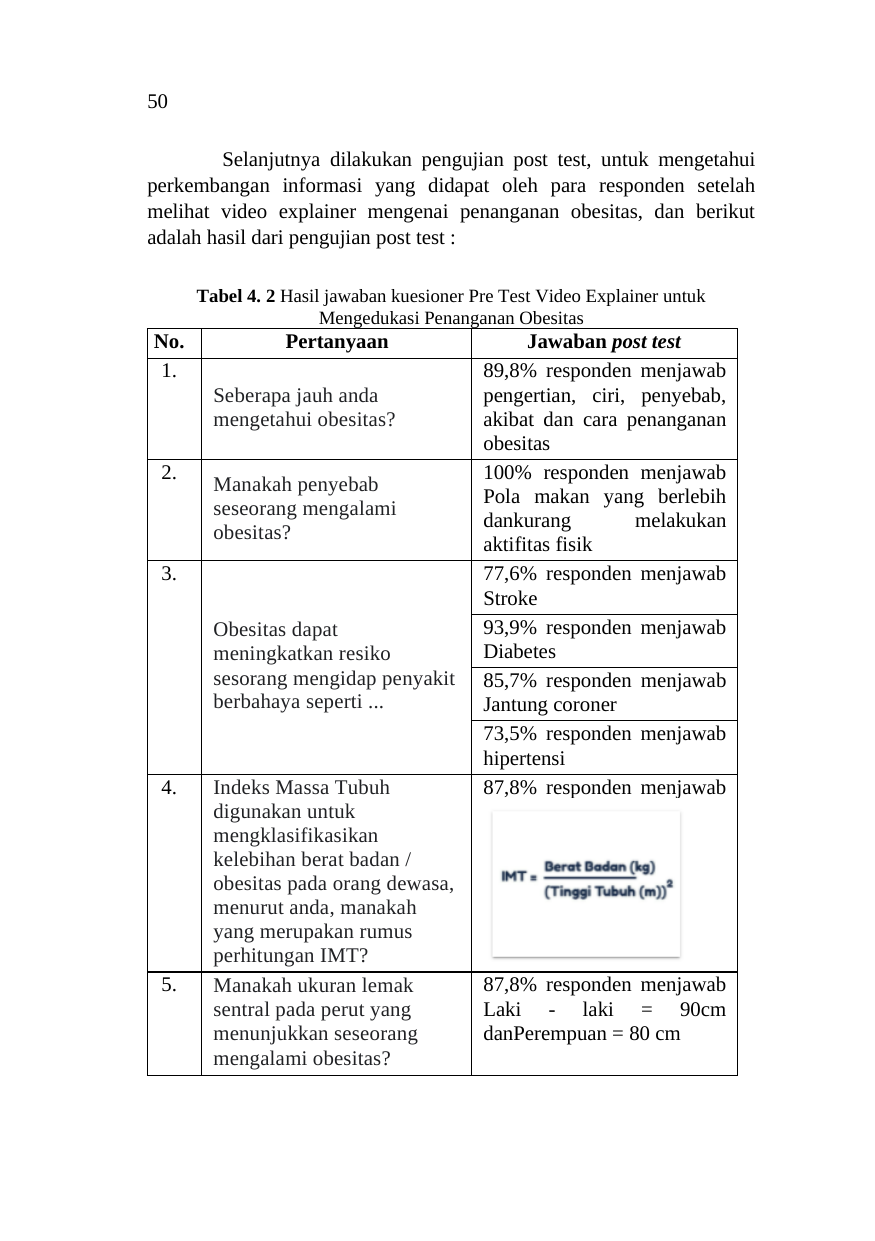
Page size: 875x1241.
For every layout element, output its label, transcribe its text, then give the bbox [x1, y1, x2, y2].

picture [483, 798, 691, 963]
table_cell Manakah ukuran lemak sentral pada perut yang menunjukkan seseorang mengalami obesitas? [202, 973, 471, 1074]
table_cell Manakah penyebab seseorang mengalami obesitas? [202, 460, 471, 560]
table_cell 3. [148, 561, 201, 774]
table_cell 5. [148, 973, 201, 1074]
table_cell 100% responden menjawab Pola makan yang berlebih dankurang melakukan aktifitas fisik [472, 460, 737, 560]
text Tabel 4. 2 Hasil jawaban kuesioner Pre Test Video Explainer untuk Mengedukasi Penanganan Obesitas [147, 285, 756, 328]
table_cell 1. [148, 359, 201, 459]
table_cell 4. [148, 775, 201, 971]
table_cell 77,6% responden menjawab Stroke [472, 561, 737, 614]
table_header Jawaban post test [472, 329, 737, 357]
table_header No. [148, 329, 201, 357]
table_cell 73,5% responden menjawab hipertensi [472, 721, 737, 774]
table_cell Indeks Massa Tubuh digunakan untuk mengklasifikasikan kelebihan berat badan / obesitas pada orang dewasa, menurut anda, manakah yang merupakan rumus perhitungan IMT? [202, 775, 471, 971]
table_cell 2. [148, 460, 201, 560]
table_cell 87,8% responden menjawab [472, 775, 737, 971]
table_cell 87,8% responden menjawab Laki - laki = 90cm danPerempuan = 80 cm [472, 973, 737, 1074]
table_cell Seberapa jauh anda mengetahui obesitas? [202, 359, 471, 459]
table_header Pertanyaan [202, 329, 471, 357]
text Selanjutnya dilakukan pengujian post test, untuk mengetahui perkembangan informasi yang didapat oleh para responden setelah melihat video explainer mengenai penanganan obesitas, dan berikut adalah hasil dari pengujian post test : [147, 147, 756, 249]
table_cell Obesitas dapat meningkatkan resiko sesorang mengidap penyakit berbahaya seperti ... [202, 561, 471, 774]
table_cell 89,8% responden menjawab pengertian, ciri, penyebab, akibat dan cara penanganan obesitas [472, 359, 737, 459]
table_cell 85,7% responden menjawab Jantung coroner [472, 668, 737, 720]
table_cell 93,9% responden menjawab Diabetes [472, 615, 737, 667]
